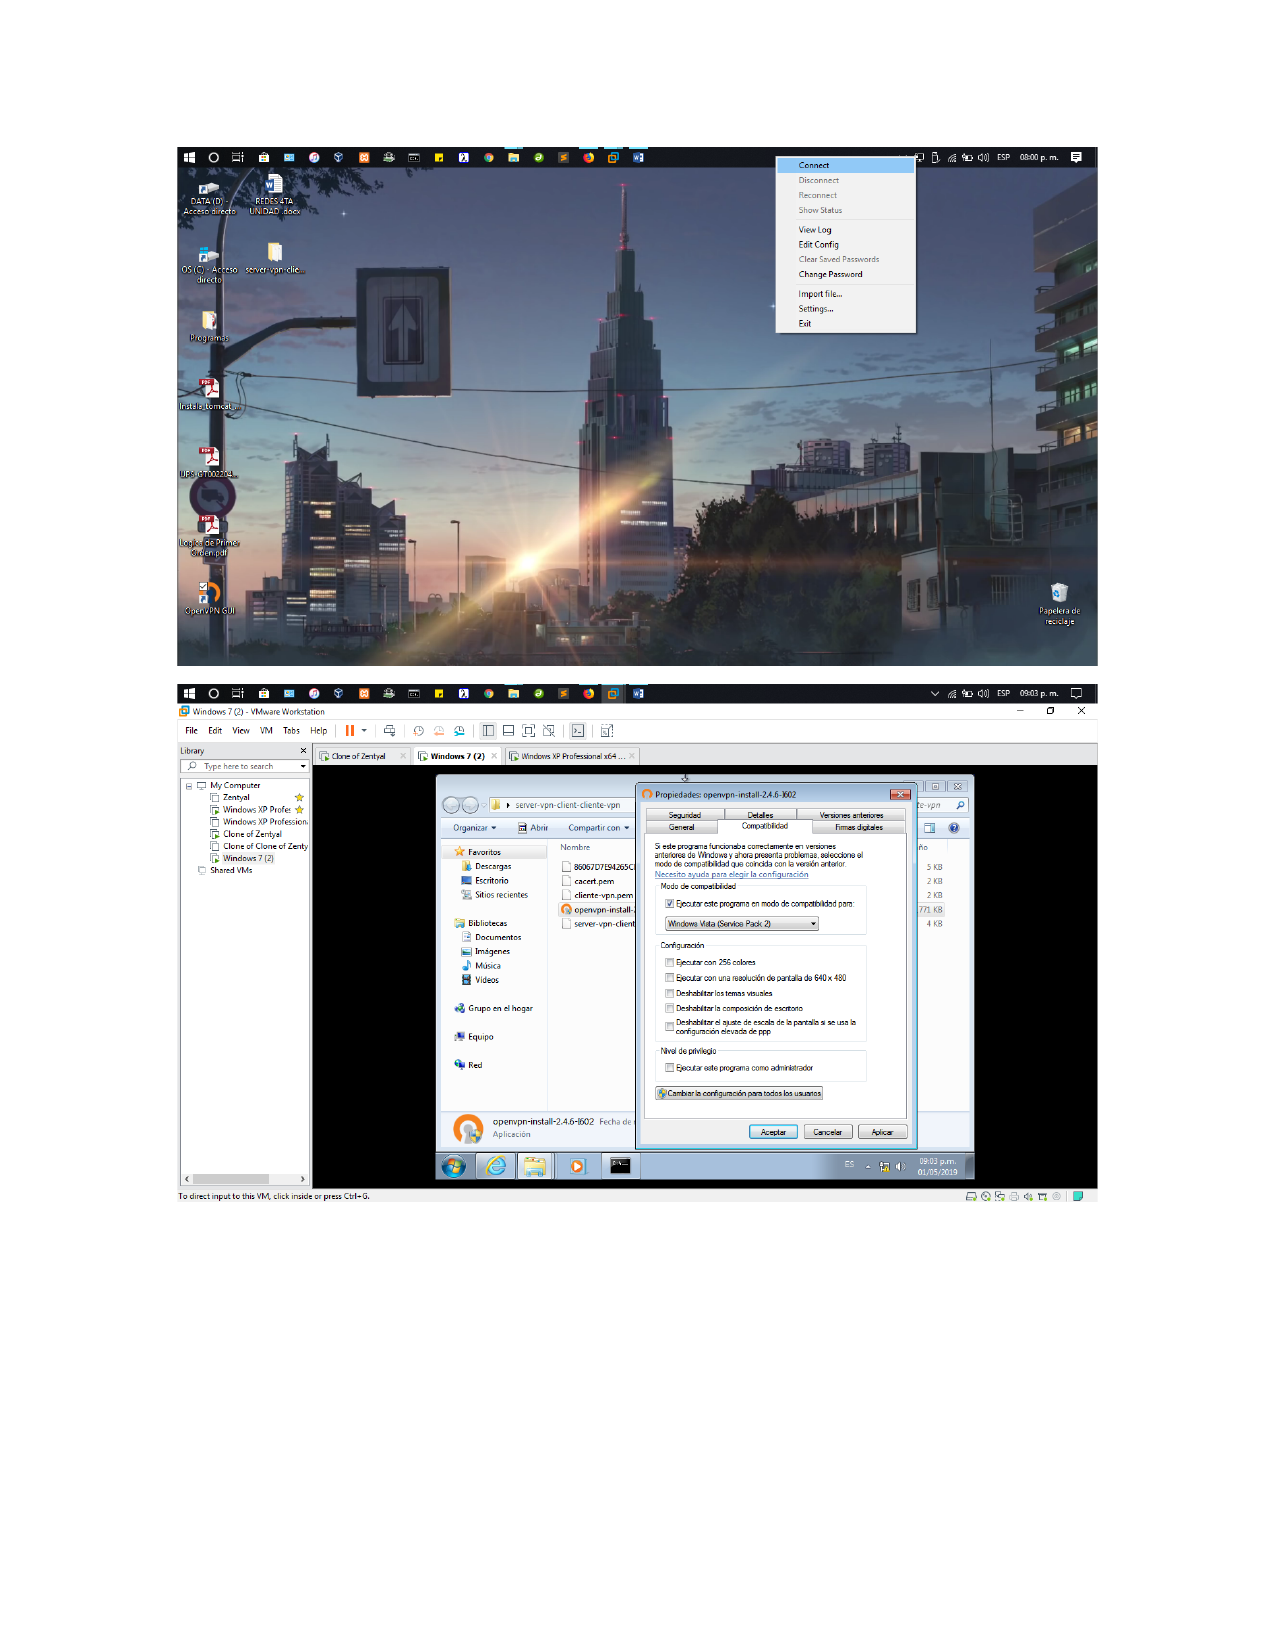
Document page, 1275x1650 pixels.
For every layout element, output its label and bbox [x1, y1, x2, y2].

picture [177, 147, 1098, 666]
picture [177, 684, 1098, 1202]
